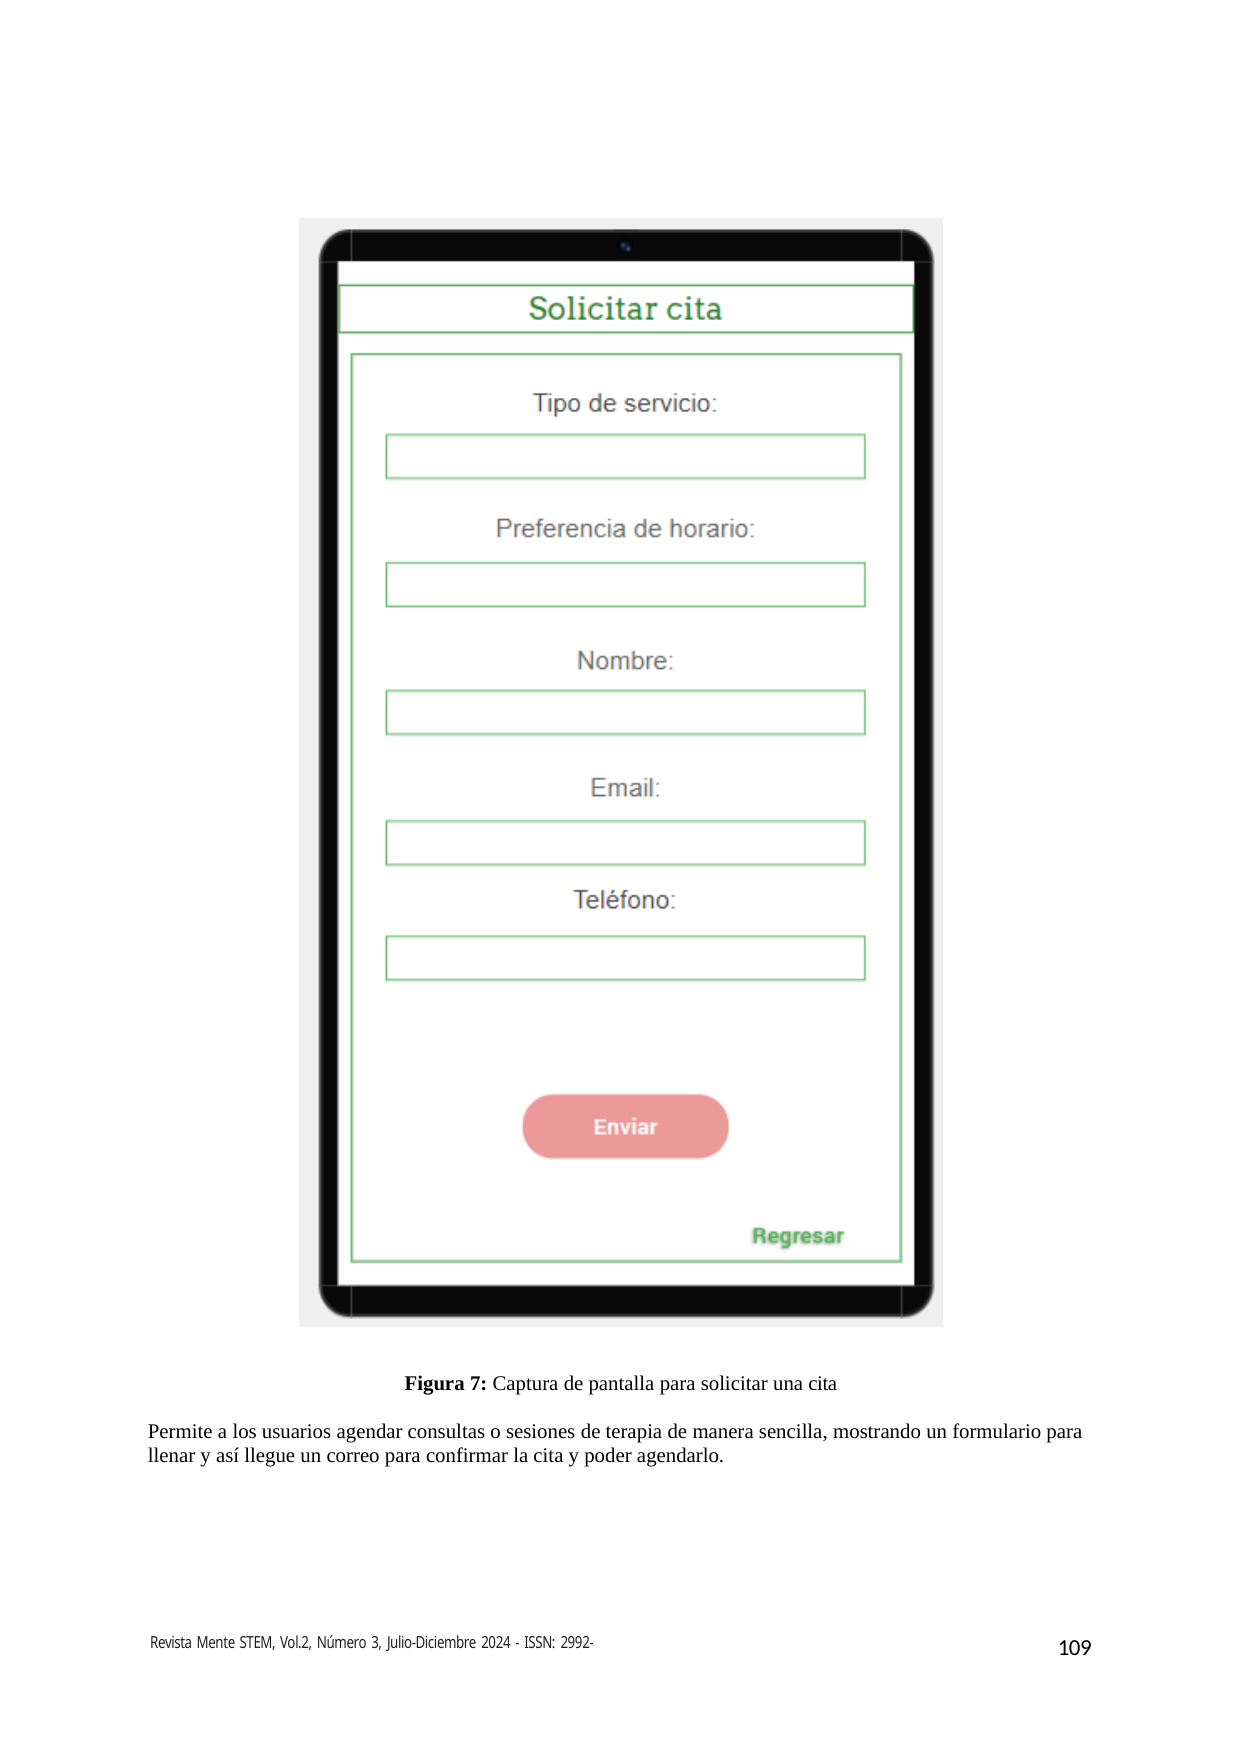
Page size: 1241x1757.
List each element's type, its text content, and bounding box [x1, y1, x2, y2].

text Permite a los usuarios agendar consultas o sesiones de terapia de manera sencilla, mostrando un formulario para llenar y así llegue un correo para confirmar la cita y poder agendarlo. [148, 1419, 1085, 1467]
picture [299, 218, 943, 1327]
text Figura 7: Captura de pantalla para solicitar una cita [157, 1371, 1085, 1395]
